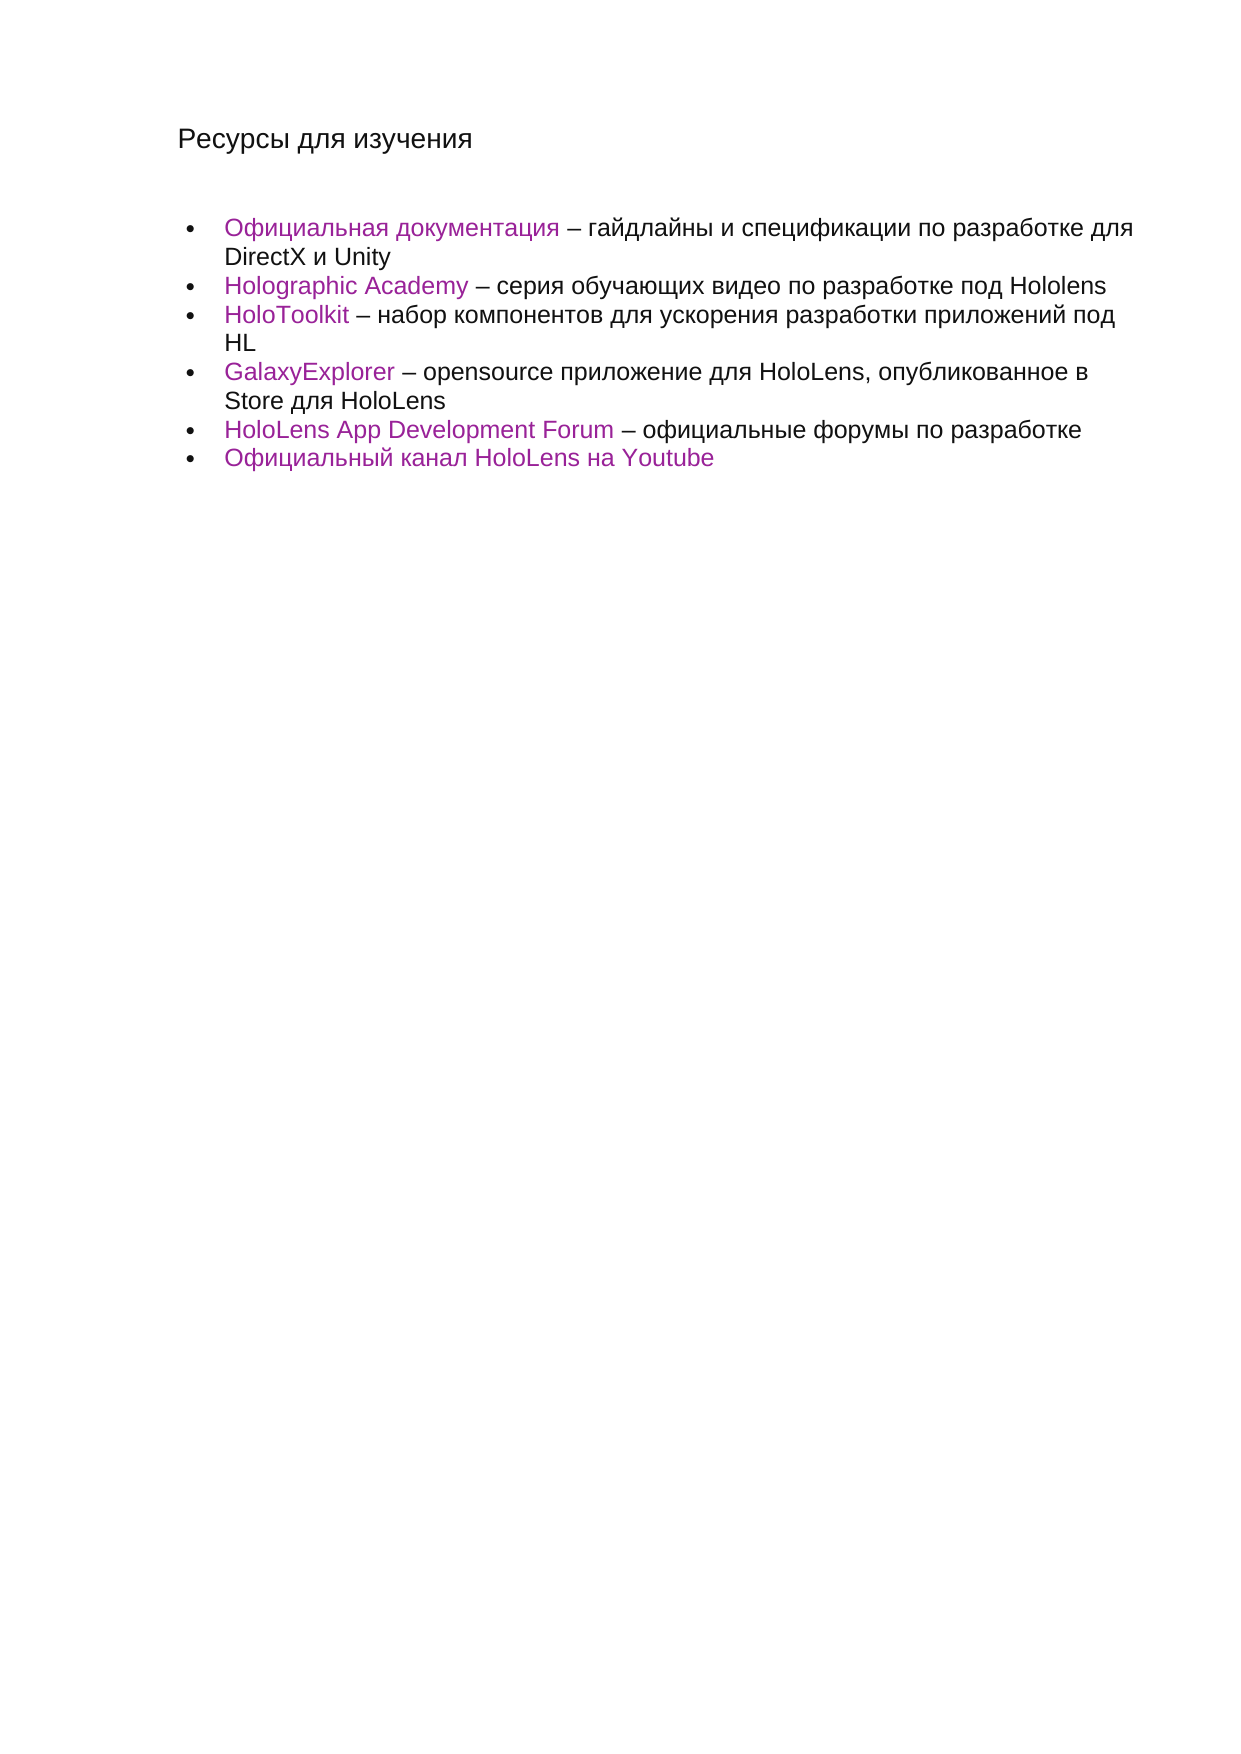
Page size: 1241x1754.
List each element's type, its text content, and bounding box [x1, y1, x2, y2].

list GalaxyExplorer – opensource приложение для HoloLens, опубликованное в Store для HoloLens [187, 357, 1152, 414]
list Официальный канал HoloLens на Youtube [187, 443, 1152, 472]
list HoloLens App Development Forum – официальные форумы по разработке [187, 414, 1152, 443]
list HoloToolkit – набор компонентов для ускорения разработки приложений под HL [187, 299, 1152, 357]
list Holographic Academy – серия обучающих видео по разработке под Hololens [187, 271, 1152, 299]
list Официальная документация – гайдлайны и спецификации по разработке для DirectX и Unity [187, 213, 1152, 271]
text Ресурсы для изучения [177, 118, 1152, 154]
